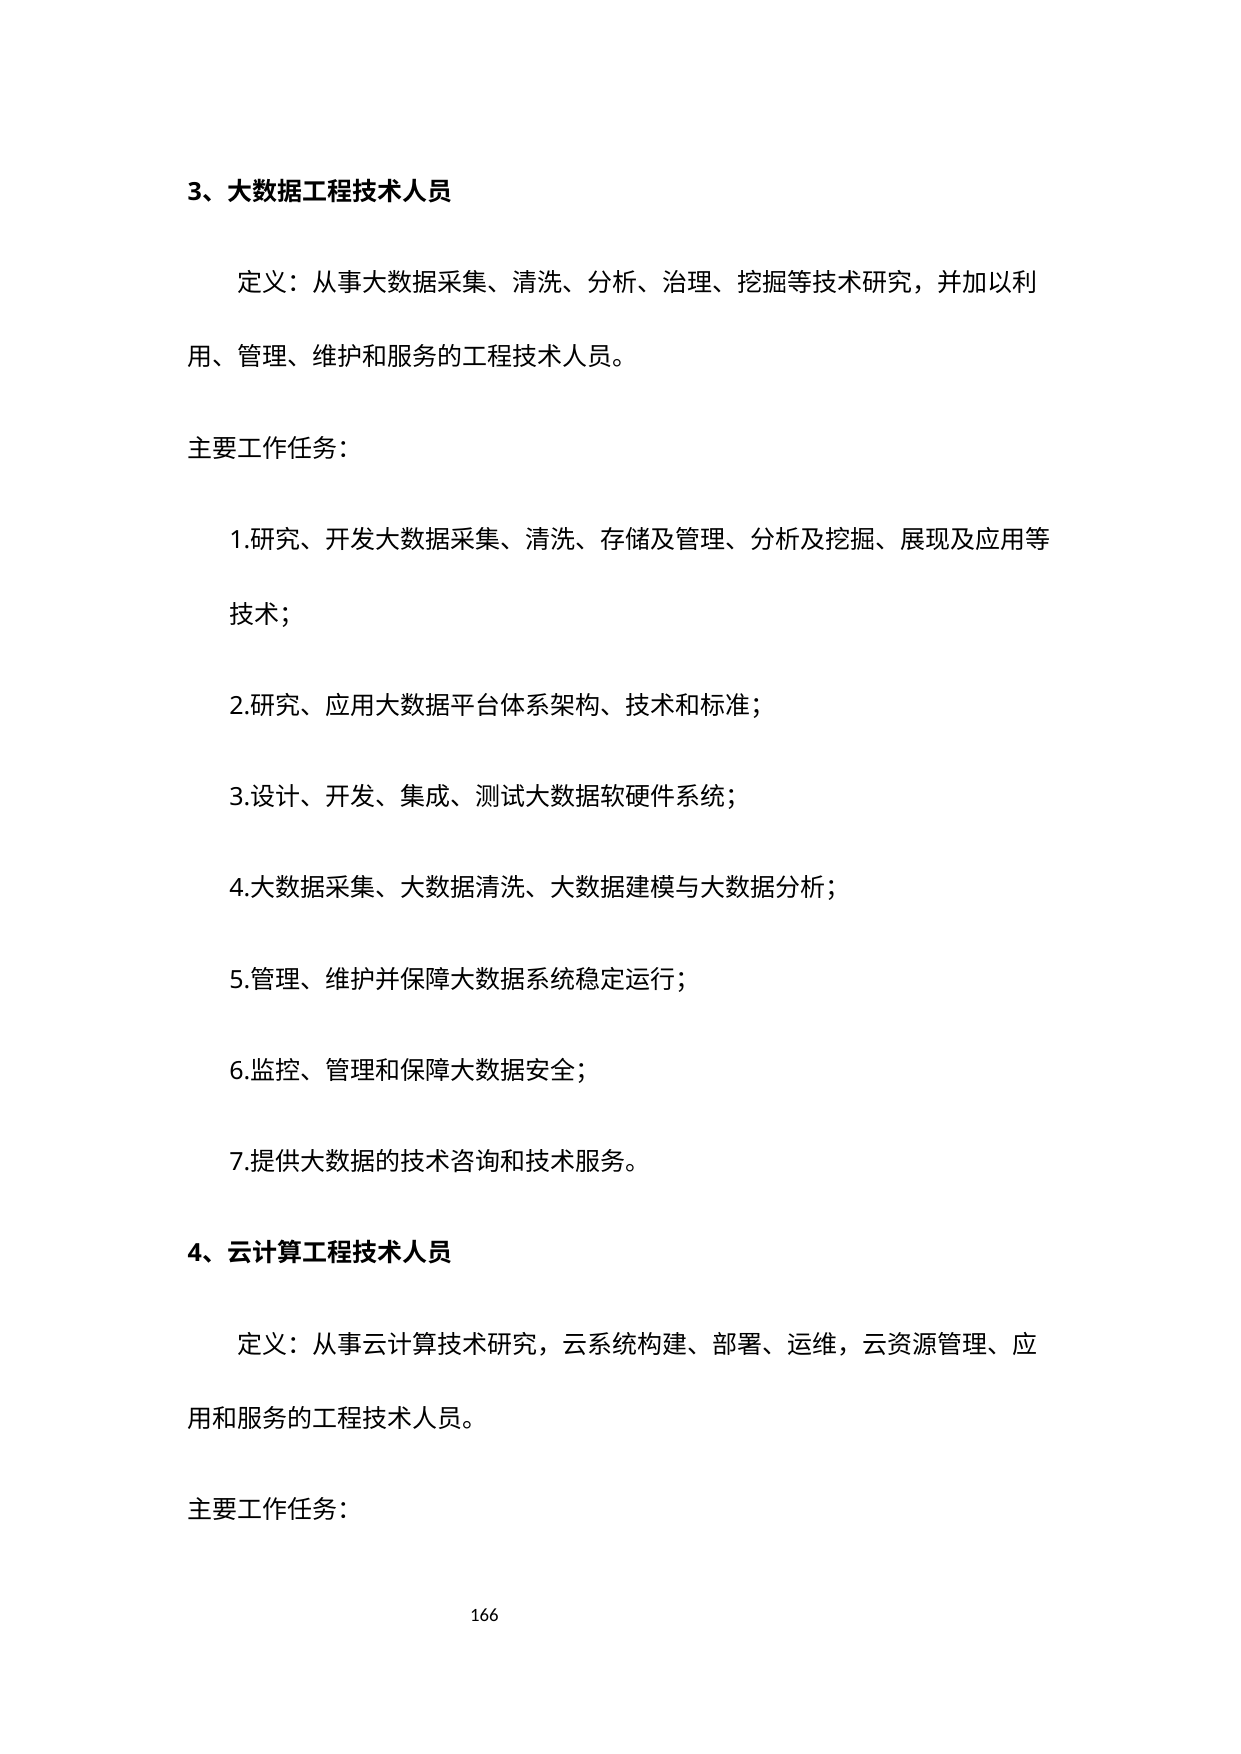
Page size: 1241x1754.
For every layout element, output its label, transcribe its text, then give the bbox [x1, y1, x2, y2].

text 7.提供大数据的技术咨询和技术服务。 [229, 1127, 1053, 1192]
text 4、云计算工程技术人员 [187, 1218, 1053, 1283]
text 3.设计、开发、集成、测试大数据软硬件系统； [229, 762, 1053, 827]
text 4.大数据采集、大数据清洗、大数据建模与大数据分析； [229, 853, 1053, 918]
text 2.研究、应用大数据平台体系架构、技术和标准； [229, 671, 1053, 736]
text 主要工作任务： [187, 1476, 1053, 1541]
text 定义：从事大数据采集、清洗、分析、治理、挖掘等技术研究，并加以利用、管理、维护和服务的工程技术人员。 [187, 248, 1053, 387]
text 1.研究、开发大数据采集、清洗、存储及管理、分析及挖掘、展现及应用等技术； [229, 505, 1053, 645]
text 主要工作任务： [187, 414, 1053, 479]
text 3、大数据工程技术人员 [187, 157, 1053, 222]
text 6.监控、管理和保障大数据安全； [229, 1036, 1053, 1101]
text 5.管理、维护并保障大数据系统稳定运行； [229, 945, 1053, 1010]
text 定义：从事云计算技术研究，云系统构建、部署、运维，云资源管理、应用和服务的工程技术人员。 [187, 1310, 1053, 1449]
